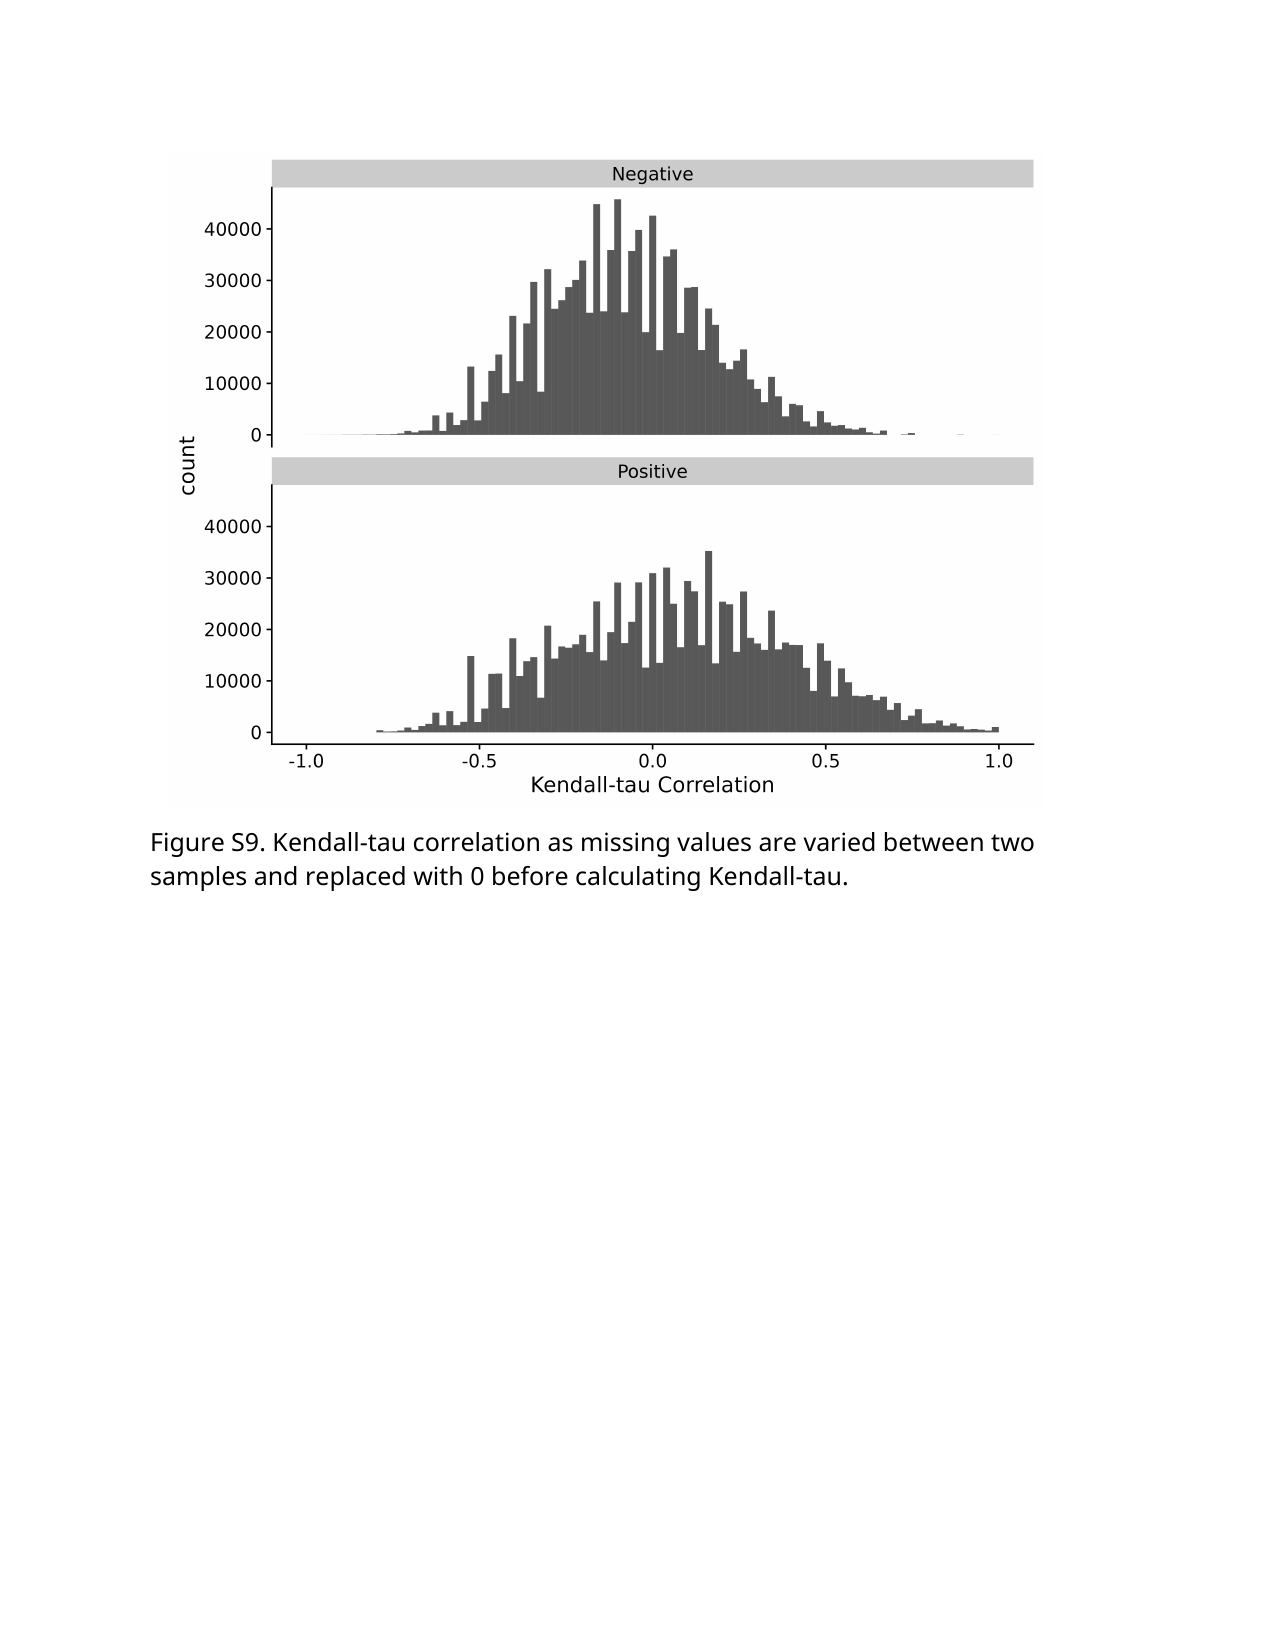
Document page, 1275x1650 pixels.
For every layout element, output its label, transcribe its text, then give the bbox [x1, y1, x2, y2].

picture [168, 150, 1044, 807]
text Figure S9. Kendall-tau correlation as missing values are varied between two samples and replaced with 0 before calculating Kendall-tau. [150, 825, 1125, 893]
